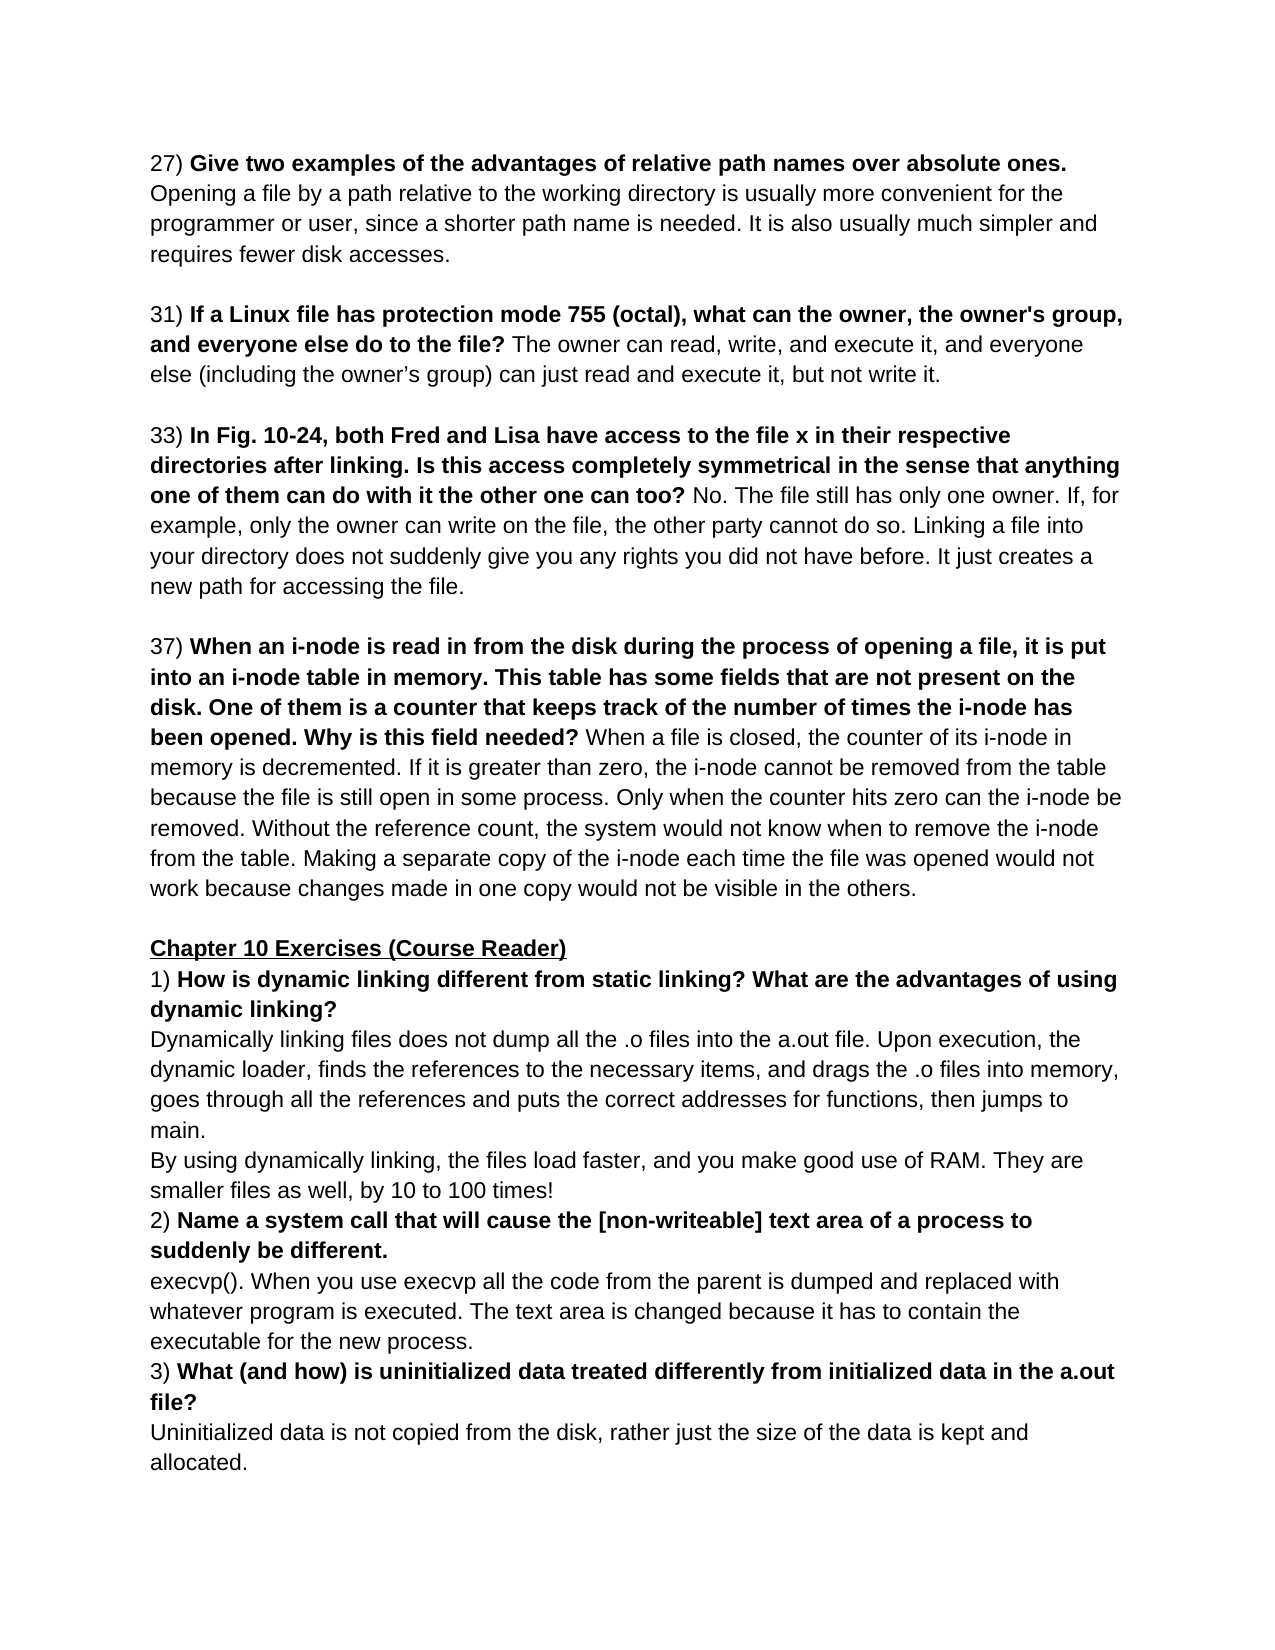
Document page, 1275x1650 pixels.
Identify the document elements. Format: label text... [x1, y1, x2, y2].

text 37) When an i-node is read in from the disk during the process of opening a file, it is put into an i-node table in memory. This table has some fields that are not present on the disk. One of them is a counter that keeps track of the number of times the i-node has been opened. Why is this field needed? When a file is closed, the counter of its i-node in memory is decremented. If it is greater than zero, the i-node cannot be removed from the table because the file is still open in some process. Only when the counter hits zero can the i-node be removed. Without the reference count, the system would not know when to remove the i-node from the table. Making a separate copy of the i-node each time the file was opened would not work because changes made in one copy would not be visible in the others. [150, 633, 1125, 901]
text 31) If a Linux file has protection mode 755 (octal), what can the owner, the owner's group, and everyone else do to the file? The owner can read, write, and execute it, and everyone else (including the owner’s group) can just read and execute it, but not write it. [150, 301, 1125, 388]
text 3) What (and how) is uninitialized data treated differently from initialized data in the a.out file? [150, 1358, 1125, 1415]
text 33) In Fig. 10-24, both Fred and Lisa have access to the file x in their respective directories after linking. Is this access completely symmetrical in the sense that anything one of them can do with it the other one can too? No. The file still has only one owner. If, for example, only the owner can write on the file, the other party cannot do so. Linking a file into your directory does not suddenly give you any rights you did not have before. It just creates a new path for accessing the file. [150, 422, 1125, 599]
text execvp(). When you use execvp all the code from the parent is dumped and replaced with whatever program is executed. The text area is changed because it has to contain the executable for the new process. [150, 1268, 1125, 1354]
text Uninitialized data is not copied from the disk, rather just the size of the data is kept and allocated. [150, 1419, 1125, 1475]
text Chapter 10 Exercises (Course Reader) [150, 935, 1125, 962]
text 1) How is dynamic linking different from static linking? What are the advantages of using dynamic linking? [150, 966, 1125, 1022]
text 2) Name a system call that will cause the [non-writeable] text area of a process to suddenly be different. [150, 1207, 1125, 1264]
text By using dynamically linking, the files load faster, and you make good use of RAM. They are smaller files as well, by 10 to 100 times! [150, 1147, 1125, 1203]
text Dynamically linking files does not dump all the .o files into the a.out file. Upon execution, the dynamic loader, finds the references to the necessary items, and drags the .o files into memory, goes through all the references and puts the correct addresses for functions, then jumps to main. [150, 1026, 1125, 1143]
text 27) Give two examples of the advantages of relative path names over absolute ones. Opening a file by a path relative to the working directory is usually more convenient for the programmer or user, since a shorter path name is needed. It is also usually much simpler and requires fewer disk accesses. [150, 150, 1125, 267]
